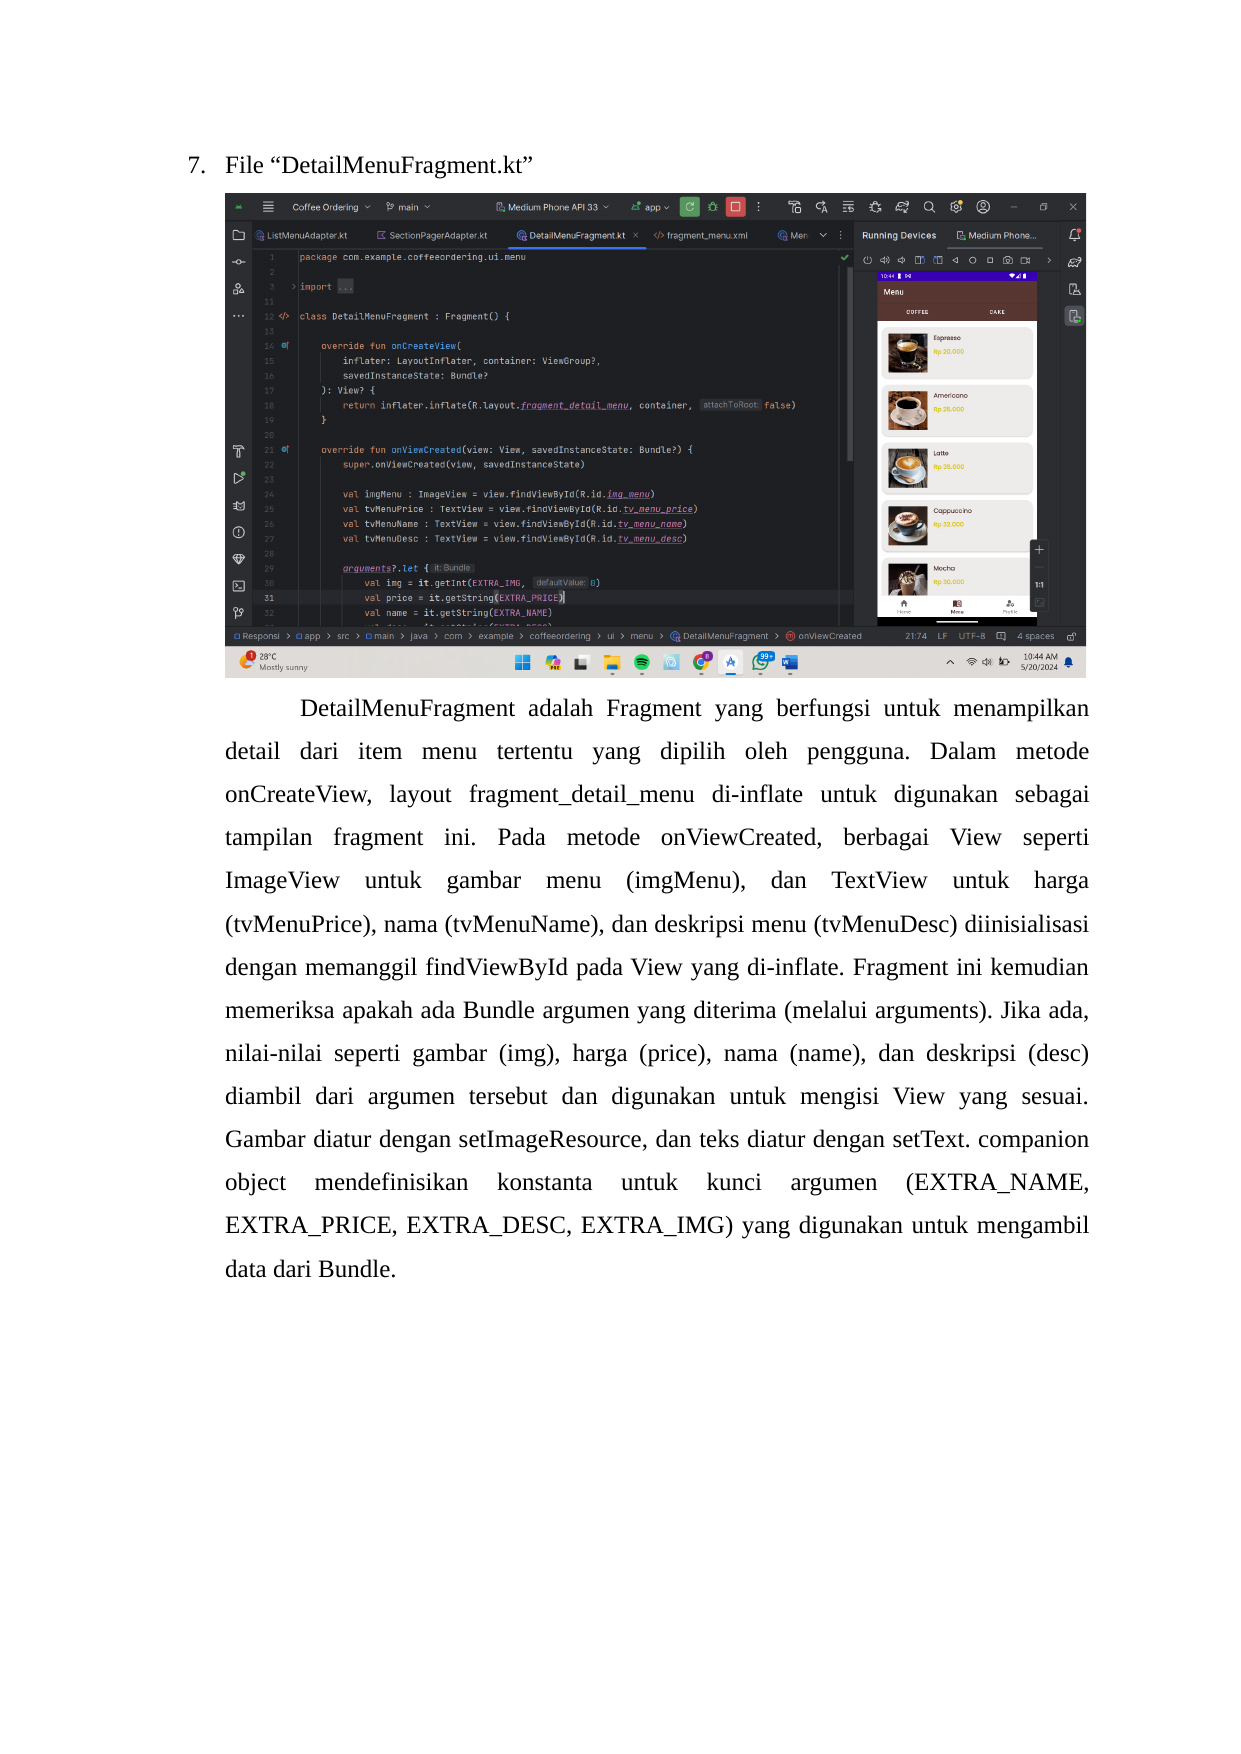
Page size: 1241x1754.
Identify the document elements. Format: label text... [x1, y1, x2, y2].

list File “DetailMenuFragment.kt” [187, 150, 1090, 179]
picture [225, 193, 1087, 678]
list DetailMenuFragment adalah Fragment yang berfungsi untuk menampilkan detail dari item menu tertentu yang dipilih oleh pengguna. Dalam metode onCreateView, layout fragment_detail_menu di-inflate untuk digunakan sebagai tampilan fragment ini. Pada metode onViewCreated, berbagai View seperti ImageView untuk gambar menu (imgMenu), dan TextView untuk harga (tvMenuPrice), nama (tvMenuName), dan deskripsi menu (tvMenuDesc) diinisialisasi dengan memanggil findViewById pada View yang di-inflate. Fragment ini kemudian memeriksa apakah ada Bundle argumen yang diterima (melalui arguments). Jika ada, nilai-nilai seperti gambar (img), harga (price), nama (name), dan deskripsi (desc) diambil dari argumen tersebut dan digunakan untuk mengisi View yang sesuai. Gambar diatur dengan setImageResource, dan teks diatur dengan setText. companion object mendefinisikan konstanta untuk kunci argumen (EXTRA_NAME, EXTRA_PRICE, EXTRA_DESC, EXTRA_IMG) yang digunakan untuk mengambil data dari Bundle. [225, 693, 1090, 1282]
